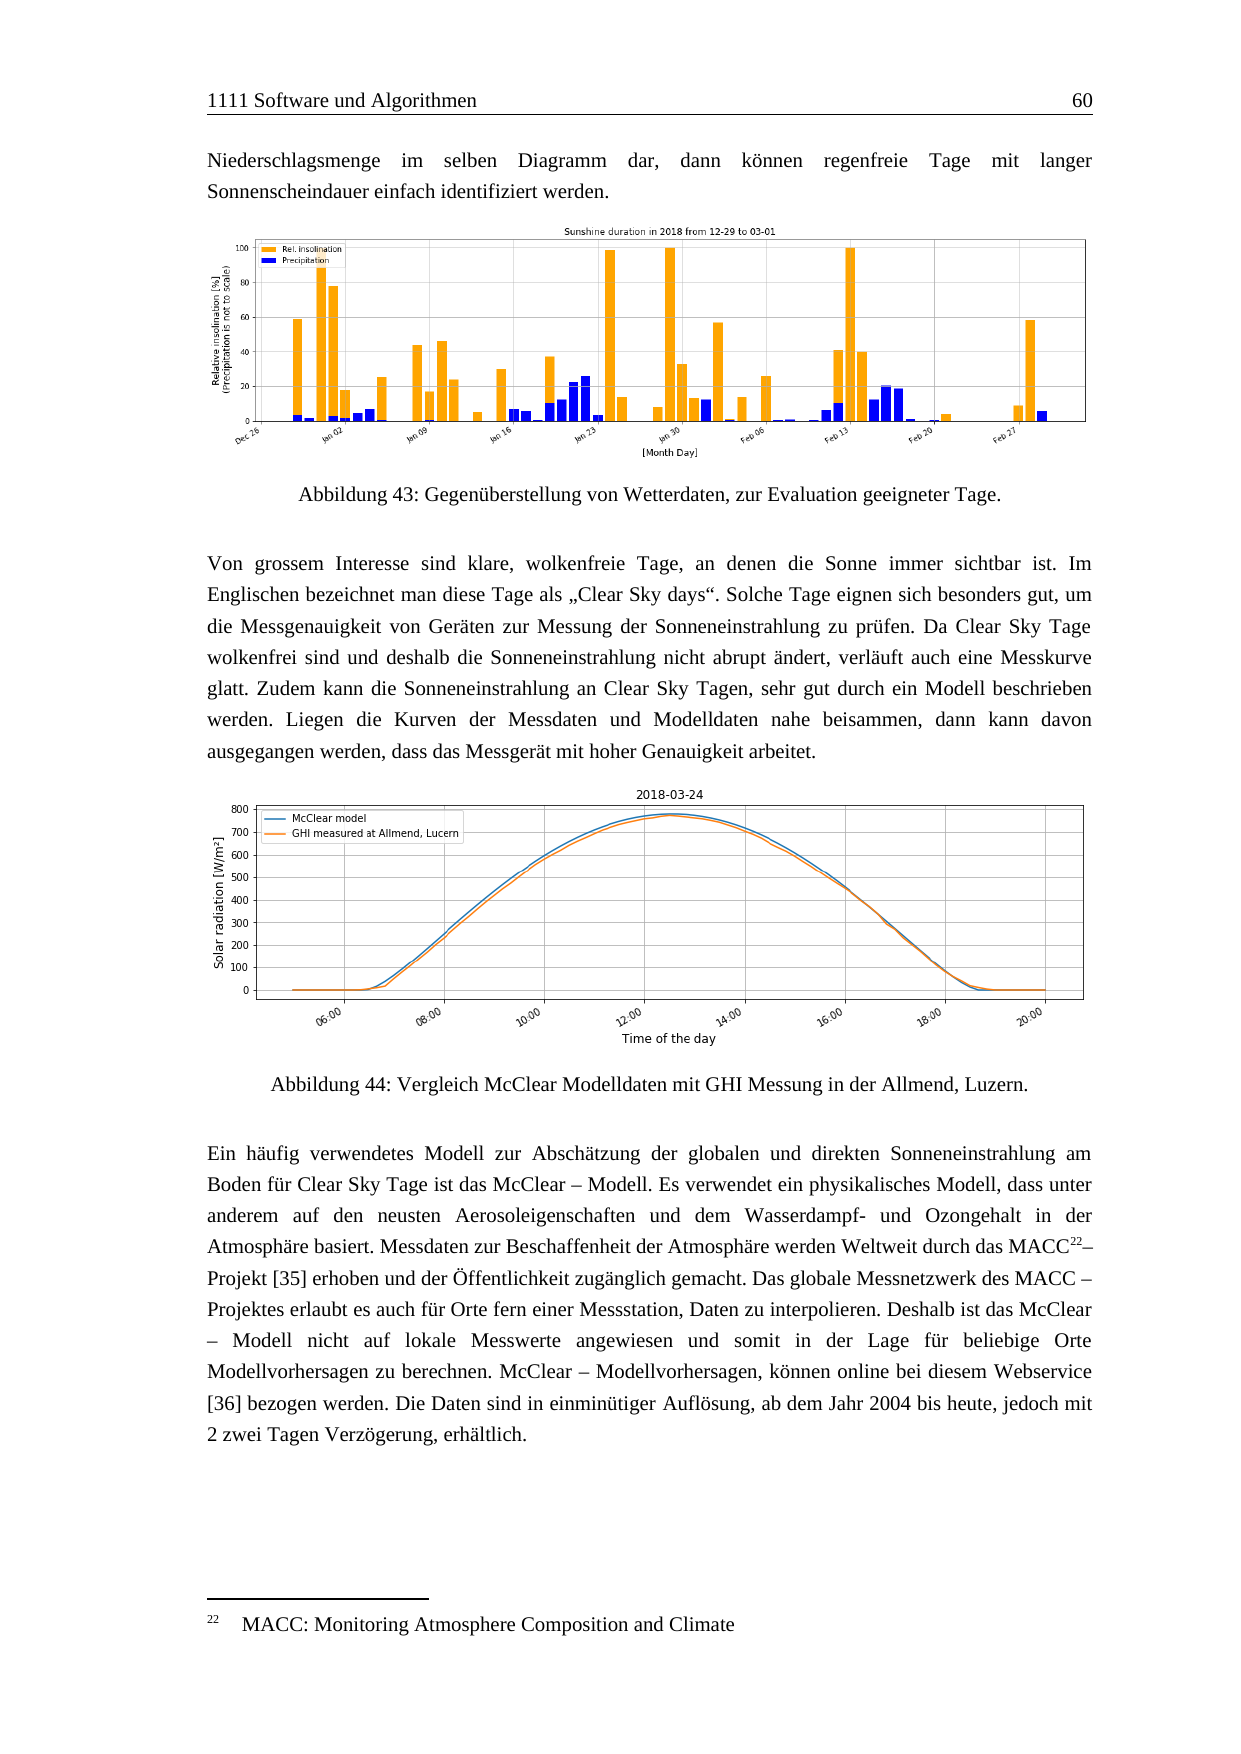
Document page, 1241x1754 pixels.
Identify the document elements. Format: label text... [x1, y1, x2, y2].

picture [206, 782, 1092, 1052]
text Von grossem Interesse sind klare, wolkenfreie Tage, an denen die Sonne immer sichtbar ist. Im Englischen bezeichnet man diese Tage als „Clear Sky days“. Solche Tage eignen sich besonders gut, um die Messgenauigkeit von Geräten zur Messung der Sonneneinstrahlung zu prüfen. Da Clear Sky Tage wolkenfrei sind und deshalb die Sonneneinstrahlung nicht abrupt ändert, verläuft auch eine Messkurve glatt. Zudem kann die Sonneneinstrahlung an Clear Sky Tagen, sehr gut durch ein Modell beschrieben werden. Liegen die Kurven der Messdaten und Modelldaten nahe beisammen, dann kann davon ausgegangen werden, dass das Messgerät mit hoher Genauigkeit arbeitet. [207, 551, 1093, 763]
text Abbildung 44: Vergleich McClear Modelldaten mit GHI Messung in der Allmend, Luzern. [207, 1072, 1093, 1096]
text Ein häufig verwendetes Modell zur Abschätzung der globalen und direkten Sonneneinstrahlung am Boden für Clear Sky Tage ist das McClear – Modell. Es verwendet ein physikalisches Modell, dass unter anderem auf den neusten Aerosoleigenschaften und dem Wasserdampf- und Ozongehalt in der Atmosphäre basiert. Messdaten zur Beschaffenheit der Atmosphäre werden Weltweit durch das MACC– Projekt [35] erhoben und der Öffentlichkeit zugänglich gemacht. Das globale Messnetzwerk des MACC – Projektes erlaubt es auch für Orte fern einer Messstation, Daten zu interpolieren. Deshalb ist das McClear – Modell nicht auf lokale Messwerte angewiesen und somit in der Lage für beliebige Orte Modellvorhersagen zu berechnen. McClear – Modellvorhersagen, können online bei diesem Webservice [36] bezogen werden. Die Daten sind in einminütiger Auflösung, ab dem Jahr 2004 bis heute, jedoch mit 2 zwei Tagen Verzögerung, erhältlich. [207, 1141, 1093, 1446]
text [207, 148, 1093, 203]
text Abbildung 43: Gegenüberstellung von Wetterdaten, zur Evaluation geeigneter Tage. [207, 482, 1093, 506]
picture [206, 222, 1092, 463]
